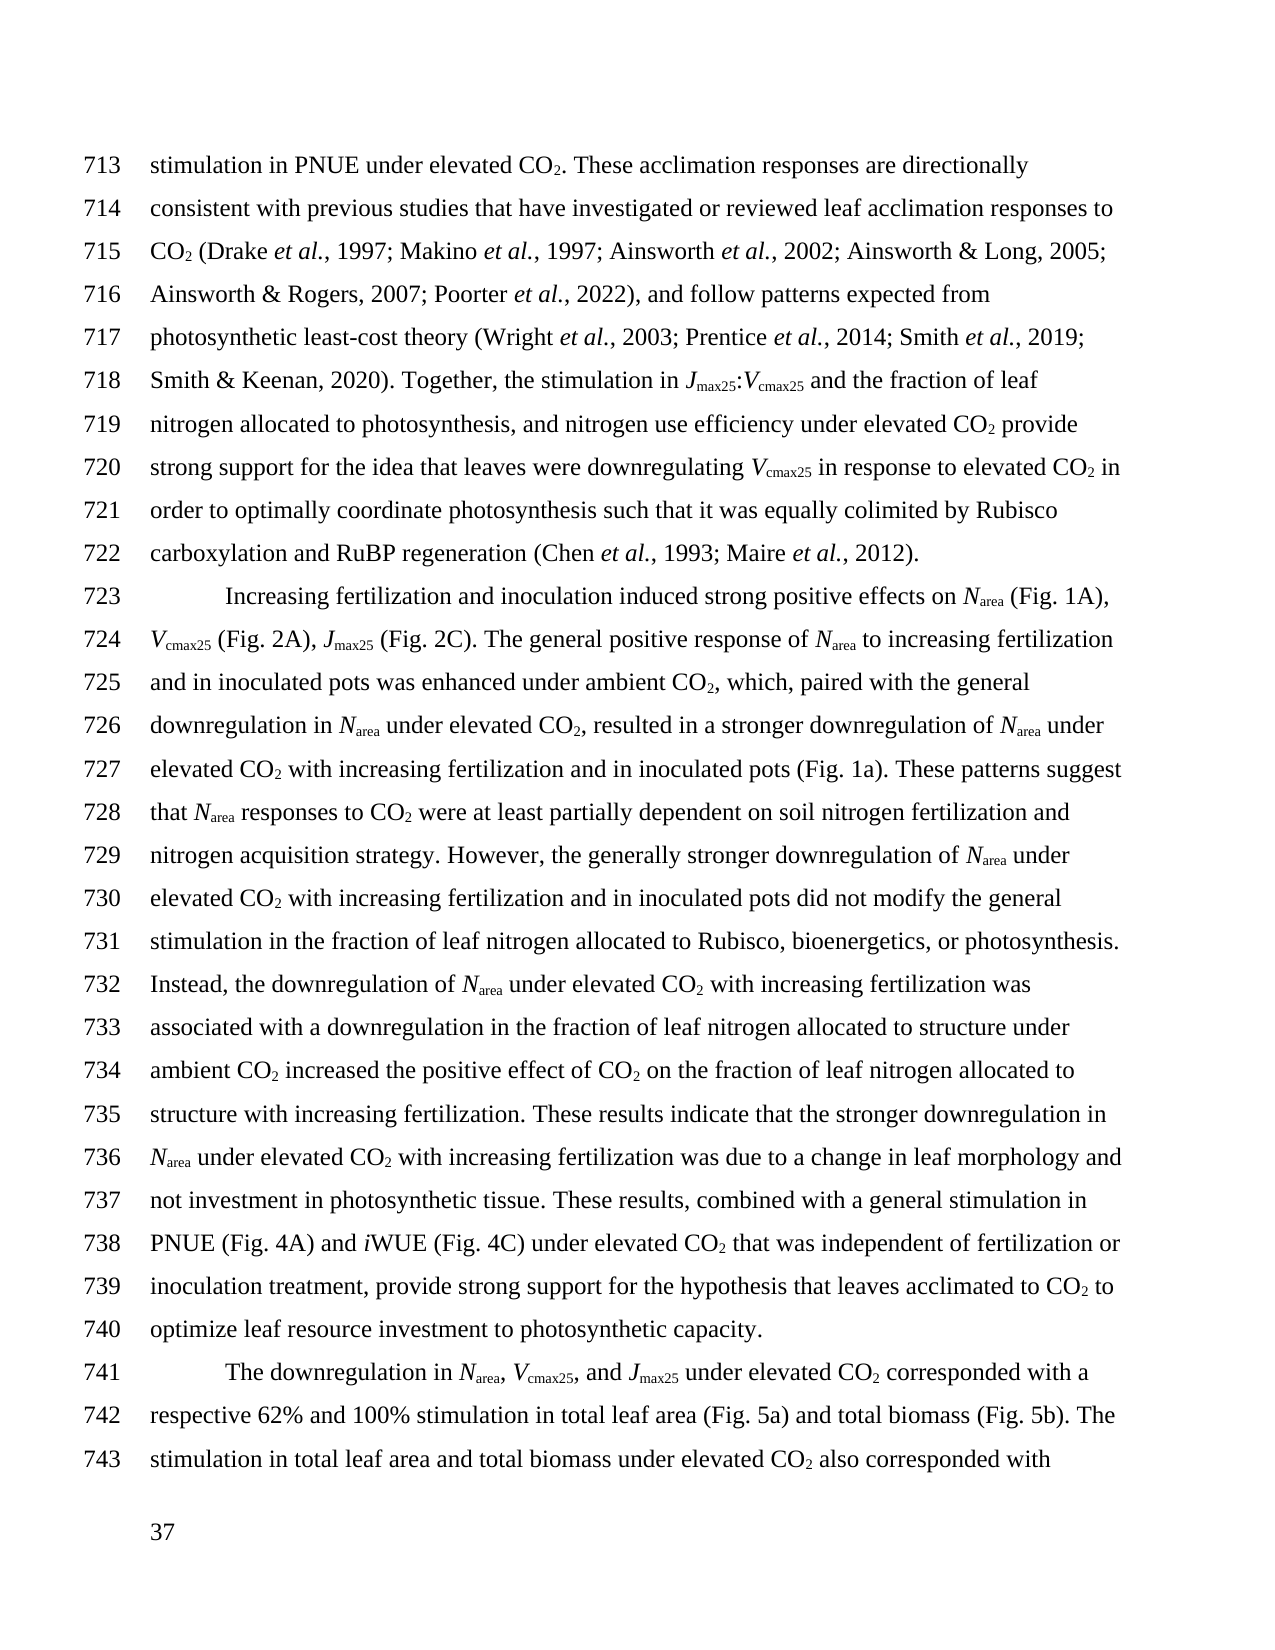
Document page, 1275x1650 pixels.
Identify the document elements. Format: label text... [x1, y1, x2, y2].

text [150, 150, 1125, 567]
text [150, 1357, 1125, 1472]
text Increasing fertilization and inoculation induced strong positive effects on Narea (Fig. 1A), Vcmax25 (Fig. 2A), Jmax25 (Fig. 2C). The general positive response of Narea to increasing fertilization and in inoculated pots was enhanced under ambient CO2, which, paired with the general downregulation in Narea under elevated CO2, resulted in a stronger downregulation of Narea under elevated CO2 with increasing fertilization and in inoculated pots (Fig. 1a). These patterns suggest that Narea responses to CO2 were at least partially dependent on soil nitrogen fertilization and nitrogen acquisition strategy. However, the generally stronger downregulation of Narea under elevated CO2 with increasing fertilization and in inoculated pots did not modify the general stimulation in the fraction of leaf nitrogen allocated to Rubisco, bioenergetics, or photosynthesis. Instead, the downregulation of Narea under elevated CO2 with increasing fertilization was associated with a downregulation in the fraction of leaf nitrogen allocated to structure under ambient CO2 increased the positive effect of CO2 on the fraction of leaf nitrogen allocated to structure with increasing fertilization. These results indicate that the stronger downregulation in Narea under elevated CO2 with increasing fertilization was due to a change in leaf morphology and not investment in photosynthetic tissue. These results, combined with a general stimulation in PNUE (Fig. 4A) and iWUE (Fig. 4C) under elevated CO2 that was independent of fertilization or inoculation treatment, provide strong support for the hypothesis that leaves acclimated to CO2 to optimize leaf resource investment to photosynthetic capacity. [150, 581, 1125, 1343]
